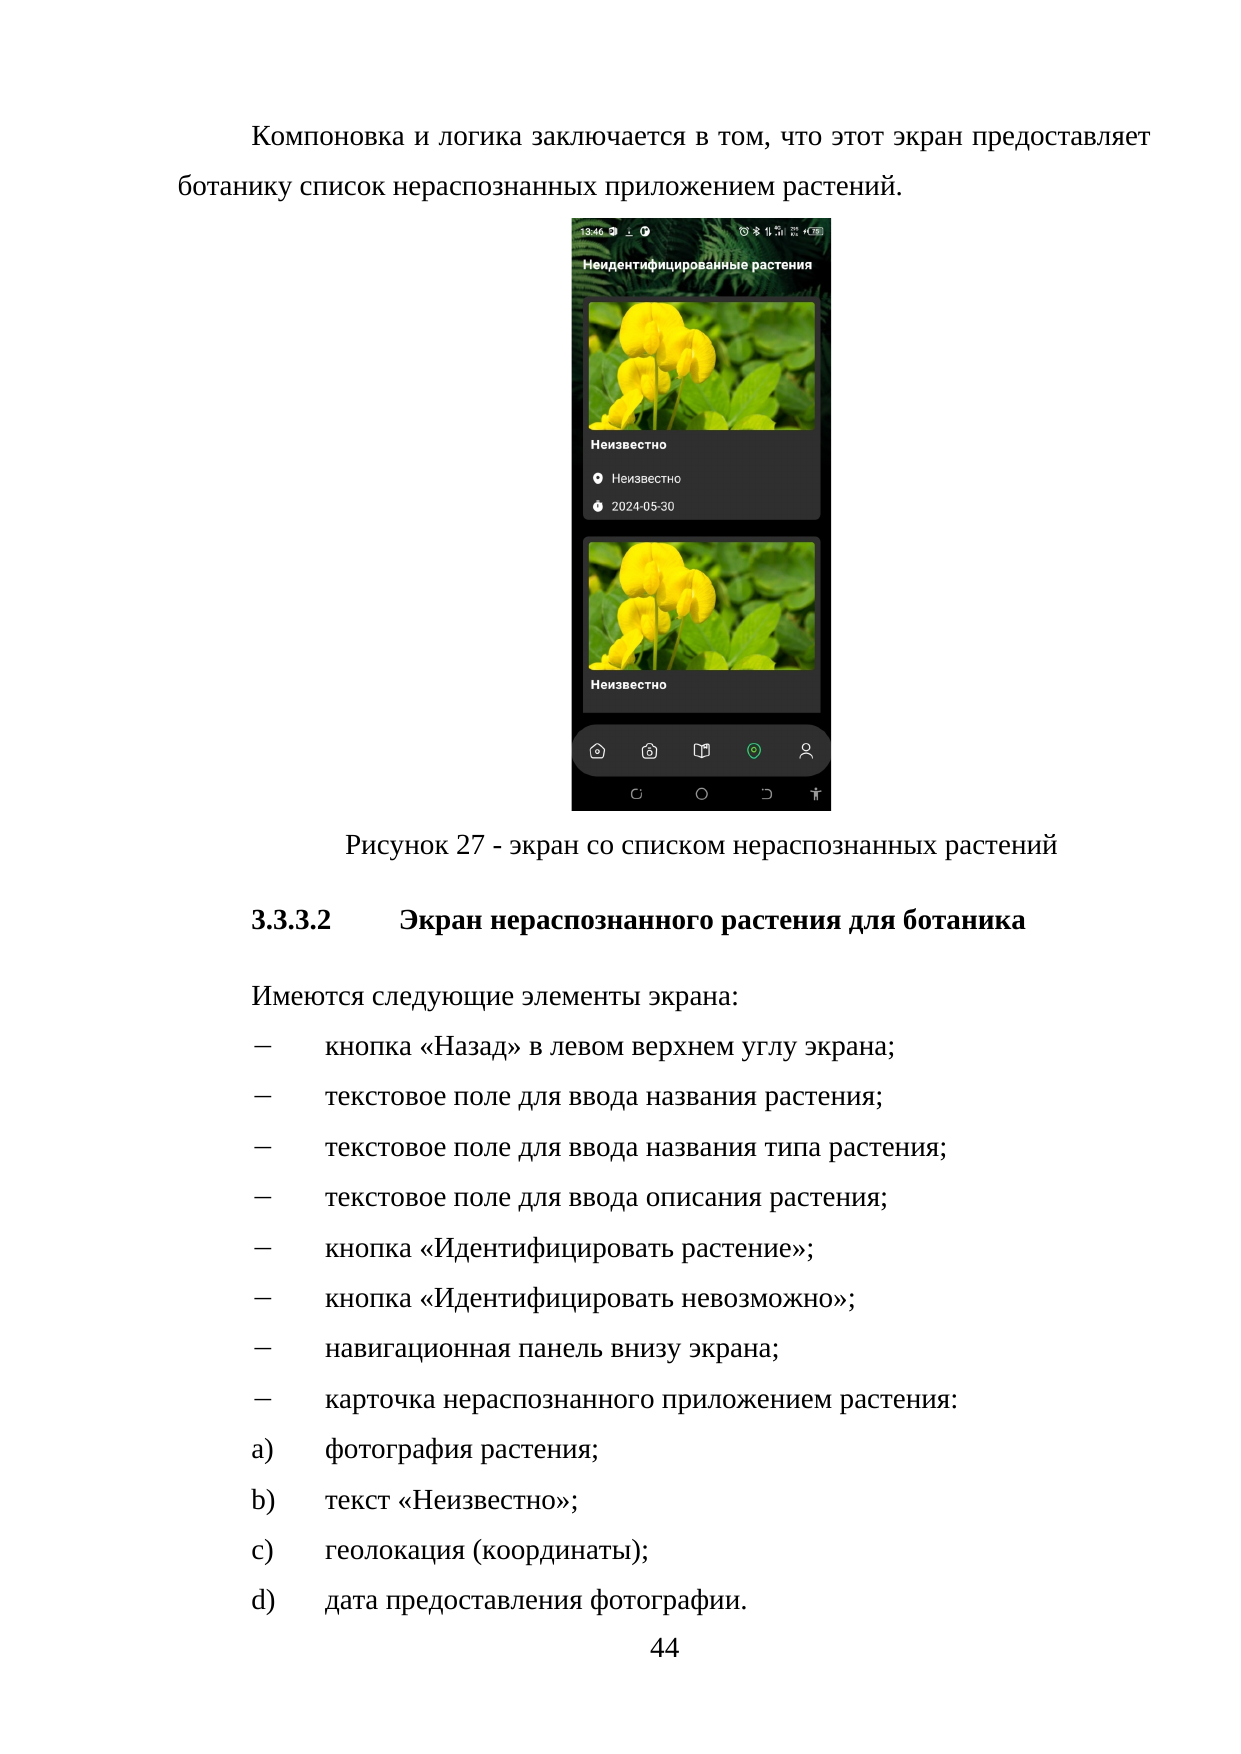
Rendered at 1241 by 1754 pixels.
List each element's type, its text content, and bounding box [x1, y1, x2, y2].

list Экран нераспознанного растения для ботаника [177, 902, 1152, 936]
list кнопка «Идентифицировать растение»; [177, 1230, 1152, 1263]
list карточка нераспознанного приложением растения: [177, 1381, 1152, 1415]
text Компоновка и логика заключается в том, что этот экран предоставляет ботанику список нераспознанных приложением растений. [177, 118, 1152, 202]
list текстовое поле для ввода описания растения; [177, 1179, 1152, 1213]
list текстовое поле для ввода названия типа растения; [177, 1129, 1152, 1163]
list кнопка «Идентифицировать невозможно»; [177, 1280, 1152, 1314]
list геолокация (координаты); [177, 1532, 1152, 1566]
list текст «Неизвестно»; [177, 1482, 1152, 1515]
text Имеются следующие элементы экрана: [177, 978, 1152, 1011]
list кнопка «Назад» в левом верхнем углу экрана; [177, 1028, 1152, 1062]
list текстовое поле для ввода названия растения; [177, 1078, 1152, 1112]
list дата предоставления фотографии. [177, 1582, 1152, 1616]
picture [571, 218, 832, 811]
text Рисунок 27 - экран со списком нераспознанных растений [177, 827, 1152, 861]
list фотография растения; [177, 1431, 1152, 1465]
list навигационная панель внизу экрана; [177, 1331, 1152, 1364]
